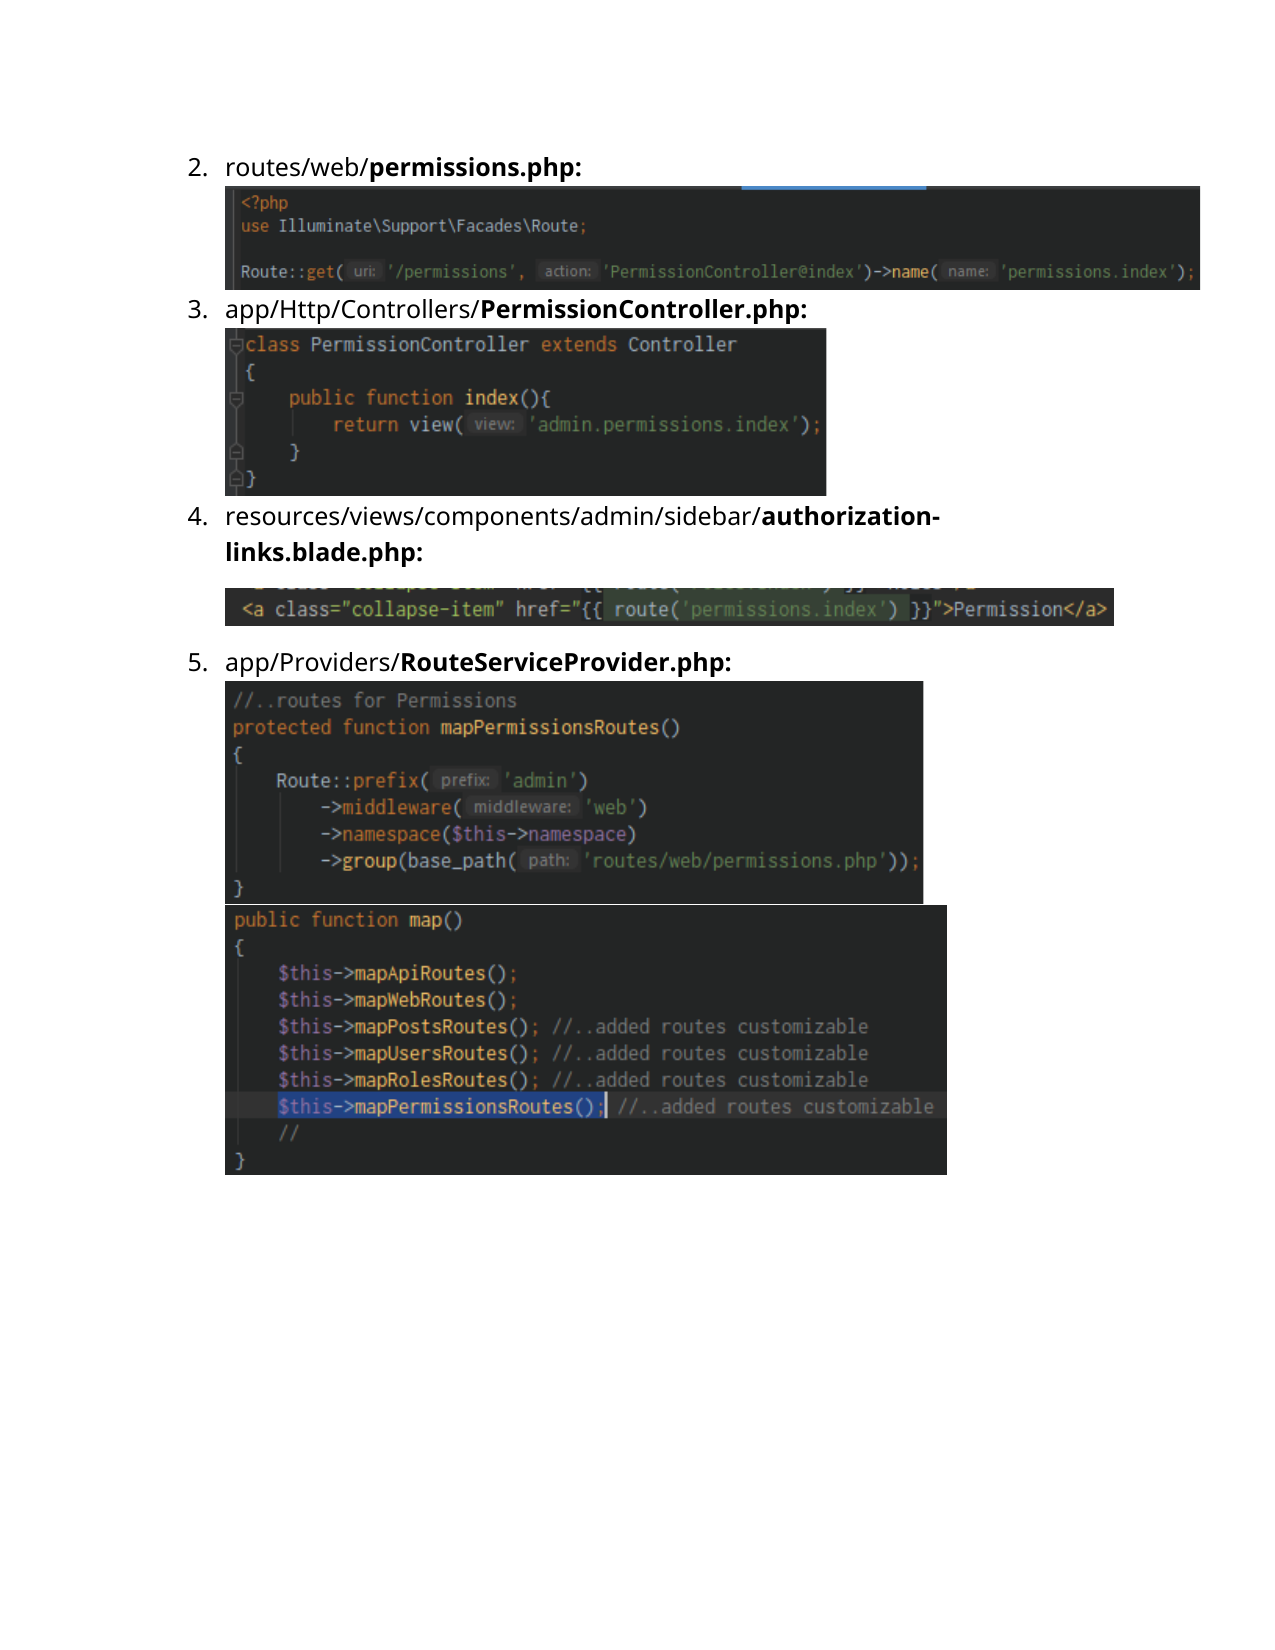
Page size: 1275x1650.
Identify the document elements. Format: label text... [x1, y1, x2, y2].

picture [225, 905, 947, 1175]
list app/Providers/RouteServiceProvider.php: [187, 645, 1125, 679]
picture [225, 186, 1200, 290]
list routes/web/permissions.php: [187, 150, 1125, 184]
list app/Http/Controllers/PermissionController.php: [187, 292, 1125, 326]
list resources/views/components/admin/sidebar/authorization-links.blade.php: [187, 498, 1125, 569]
picture [225, 681, 924, 904]
picture [225, 328, 827, 496]
picture [225, 588, 1114, 626]
